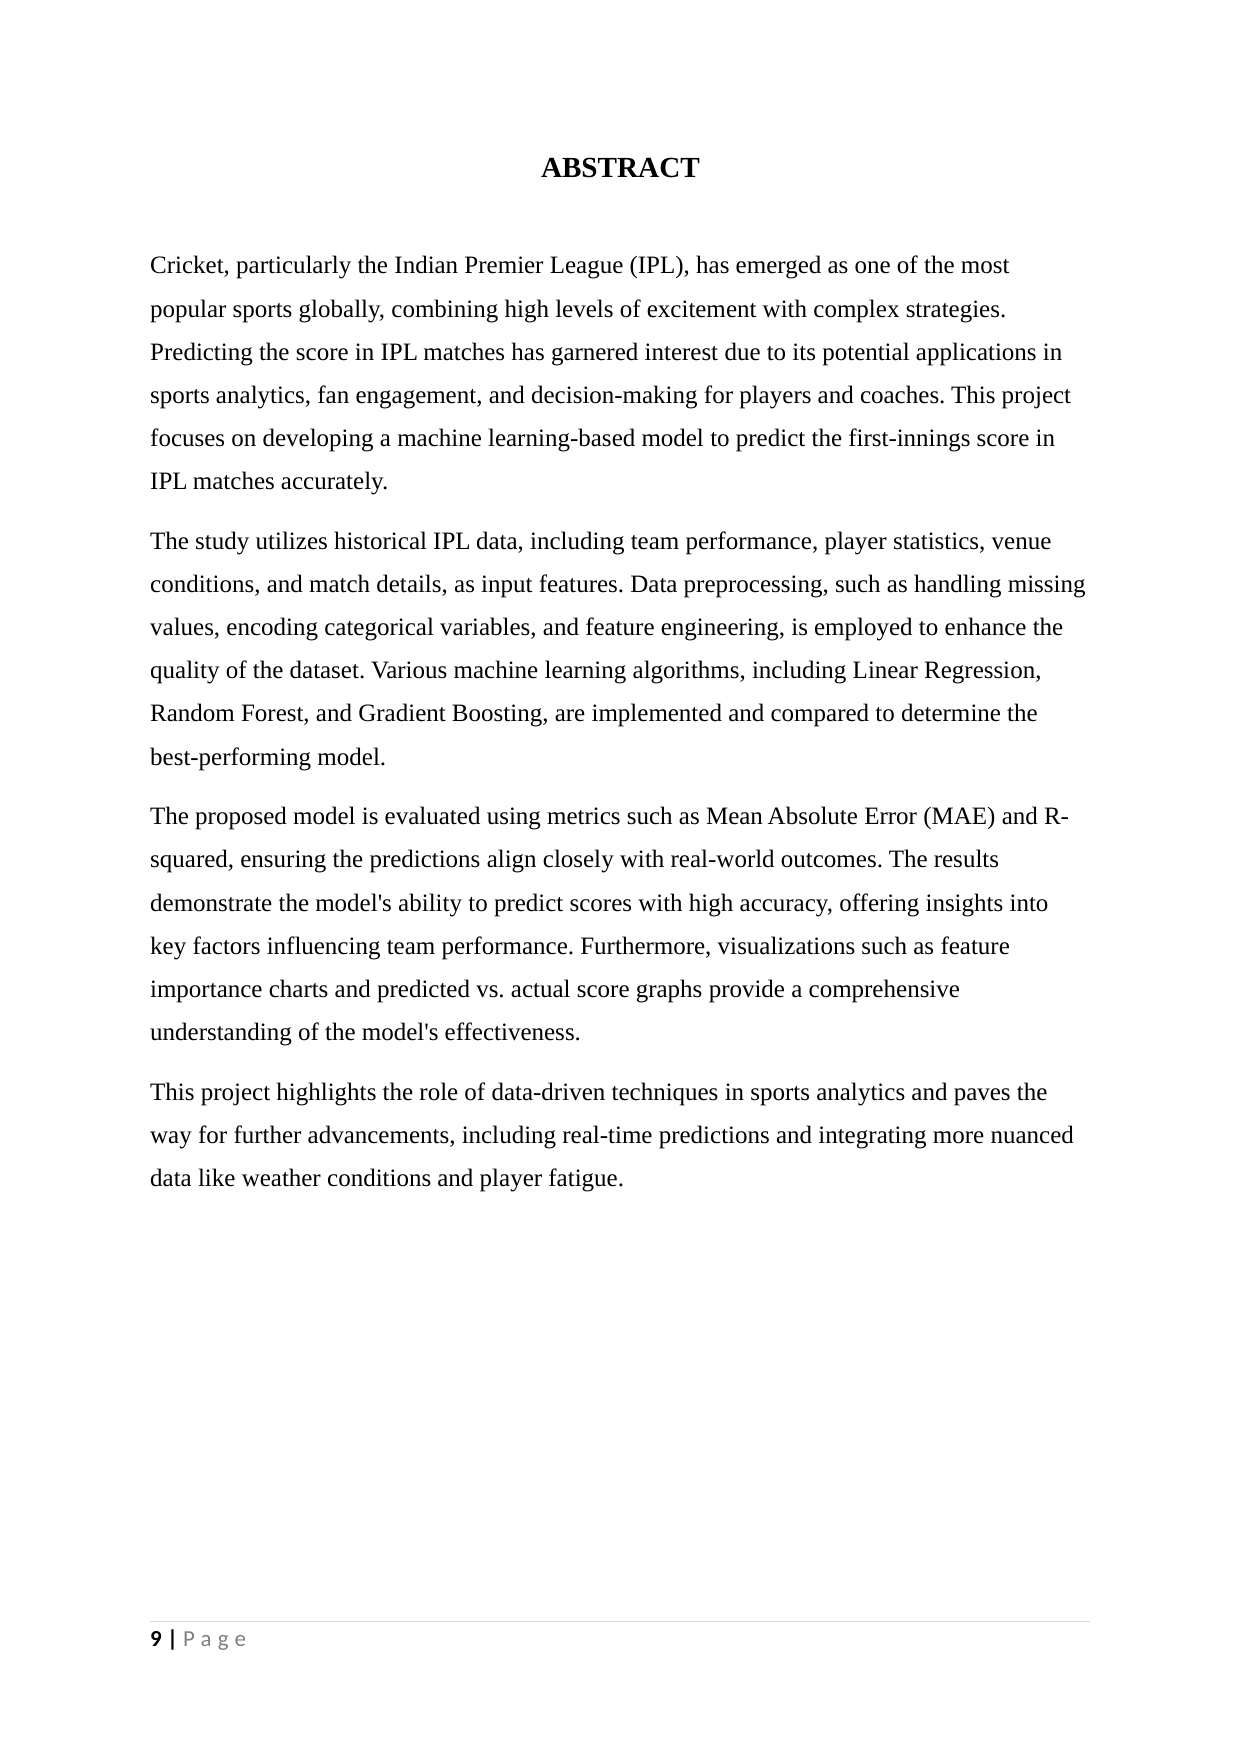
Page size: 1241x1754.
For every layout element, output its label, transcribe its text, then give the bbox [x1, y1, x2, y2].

text ABSTRACT [150, 150, 1090, 183]
text The study utilizes historical IPL data, including team performance, player statistics, venue conditions, and match details, as input features. Data preprocessing, such as handling missing values, encoding categorical variables, and feature engineering, is employed to enhance the quality of the dataset. Various machine learning algorithms, including Linear Regression, Random Forest, and Gradient Boosting, are implemented and compared to determine the best-performing model. [150, 526, 1090, 770]
text This project highlights the role of data-driven techniques in sports analytics and paves the way for further advancements, including real-time predictions and integrating more nuanced data like weather conditions and player fatigue. [150, 1077, 1090, 1192]
text The proposed model is evaluated using metrics such as Mean Absolute Error (MAE) and R-squared, ensuring the predictions align closely with real-world outcomes. The results demonstrate the model's ability to predict scores with high accuracy, offering insights into key factors influencing team performance. Furthermore, visualizations such as feature importance charts and predicted vs. actual score graphs provide a comprehensive understanding of the model's effectiveness. [150, 801, 1090, 1046]
text Cricket, particularly the Indian Premier League (IPL), has emerged as one of the most popular sports globally, combining high levels of excitement with complex strategies. Predicting the score in IPL matches has garnered interest due to its potential applications in sports analytics, fan engagement, and decision-making for players and coaches. This project focuses on developing a machine learning-based model to predict the first-innings score in IPL matches accurately. [150, 251, 1090, 495]
